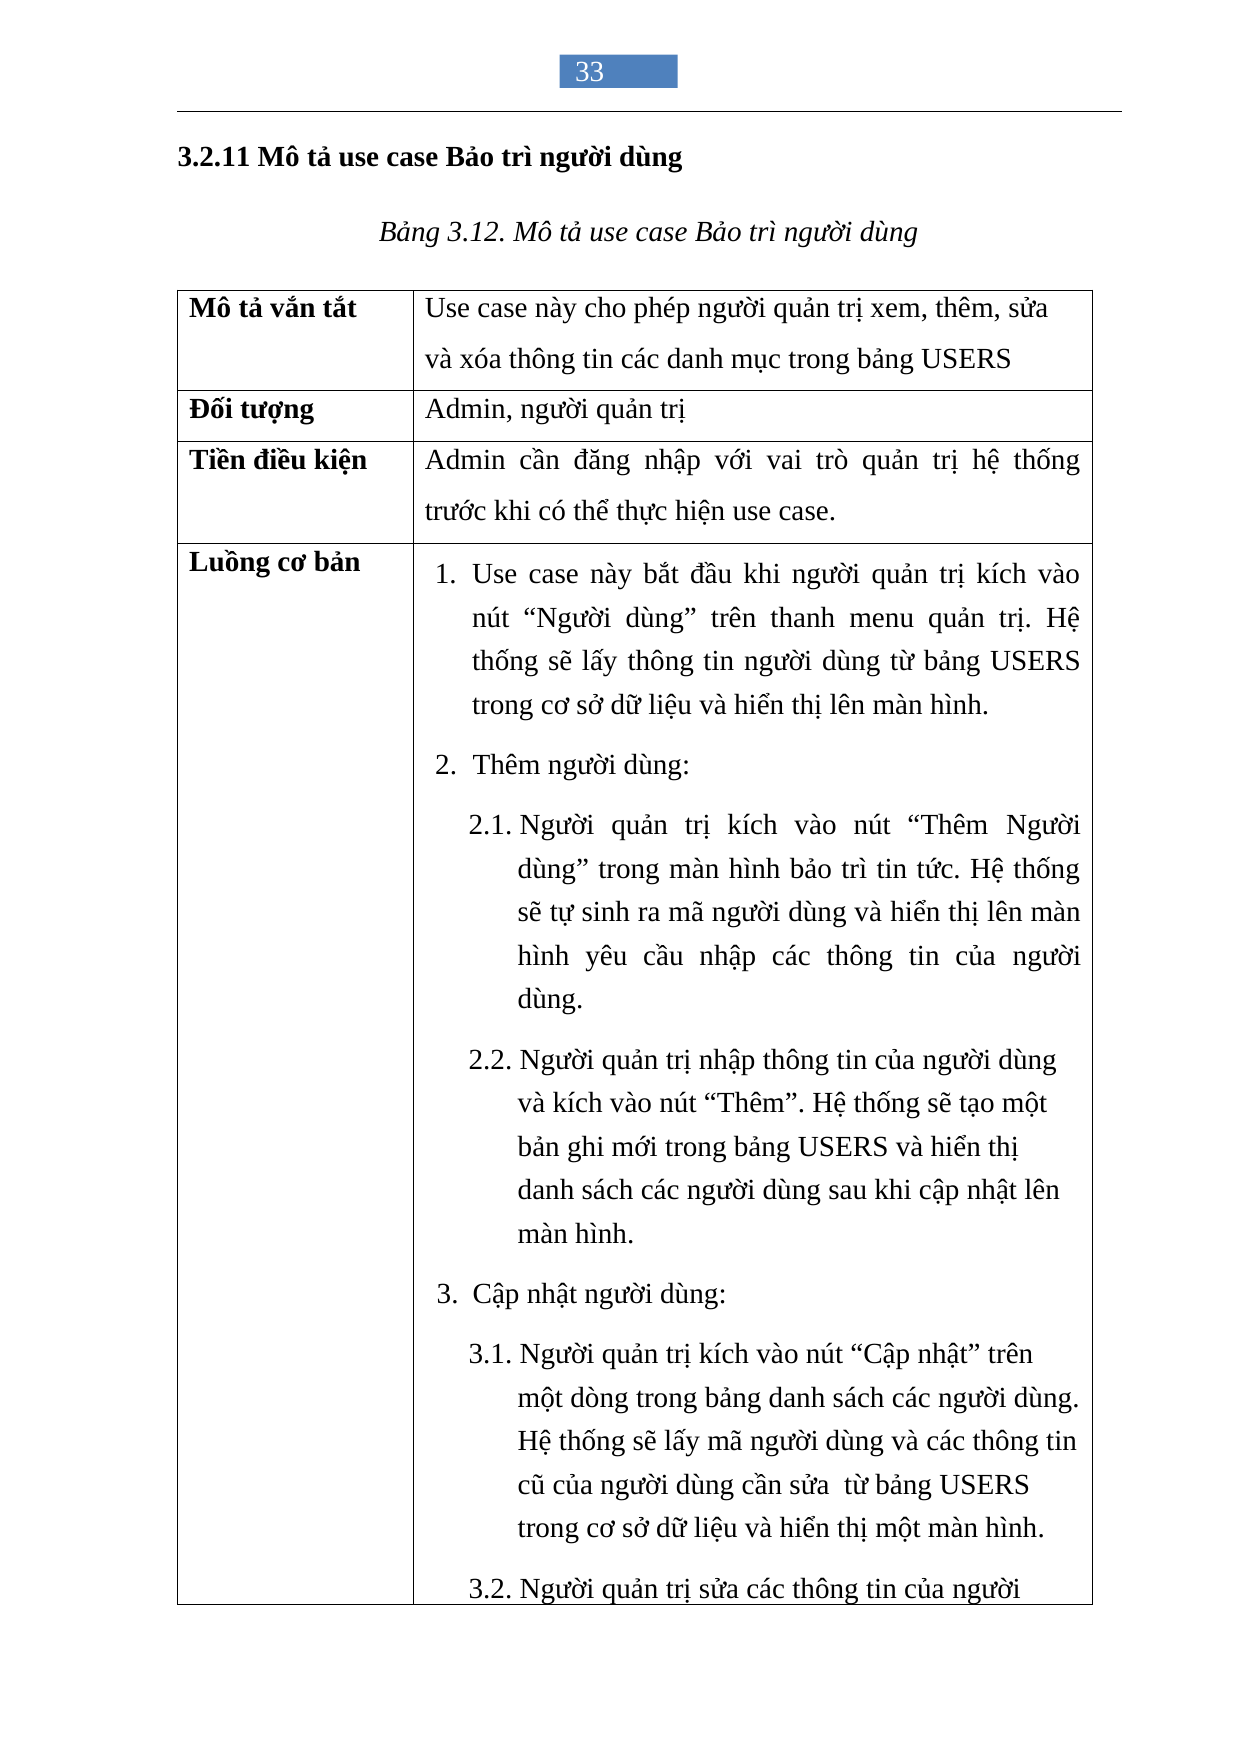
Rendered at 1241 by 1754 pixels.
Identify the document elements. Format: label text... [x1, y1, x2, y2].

table_cell Admin, người quản trị [414, 391, 1092, 441]
table_cell Luồng cơ bản [178, 544, 413, 1604]
table_cell Tiền điều kiện [178, 442, 413, 543]
subtitle Mô tả use case Bảo trì người dùng [177, 139, 1122, 172]
table_cell Đối tượng [178, 391, 413, 441]
table_header Mô tả vắn tắt [178, 291, 413, 390]
table_header Use case này cho phép người quản trị xem, thêm, sửa và xóa thông tin các danh mục trong bảng USERS [414, 291, 1092, 390]
table_cell Admin cần đăng nhập với vai trò quản trị hệ thống trước khi có thể thực hiện use case. [414, 442, 1092, 543]
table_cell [414, 544, 1092, 1604]
